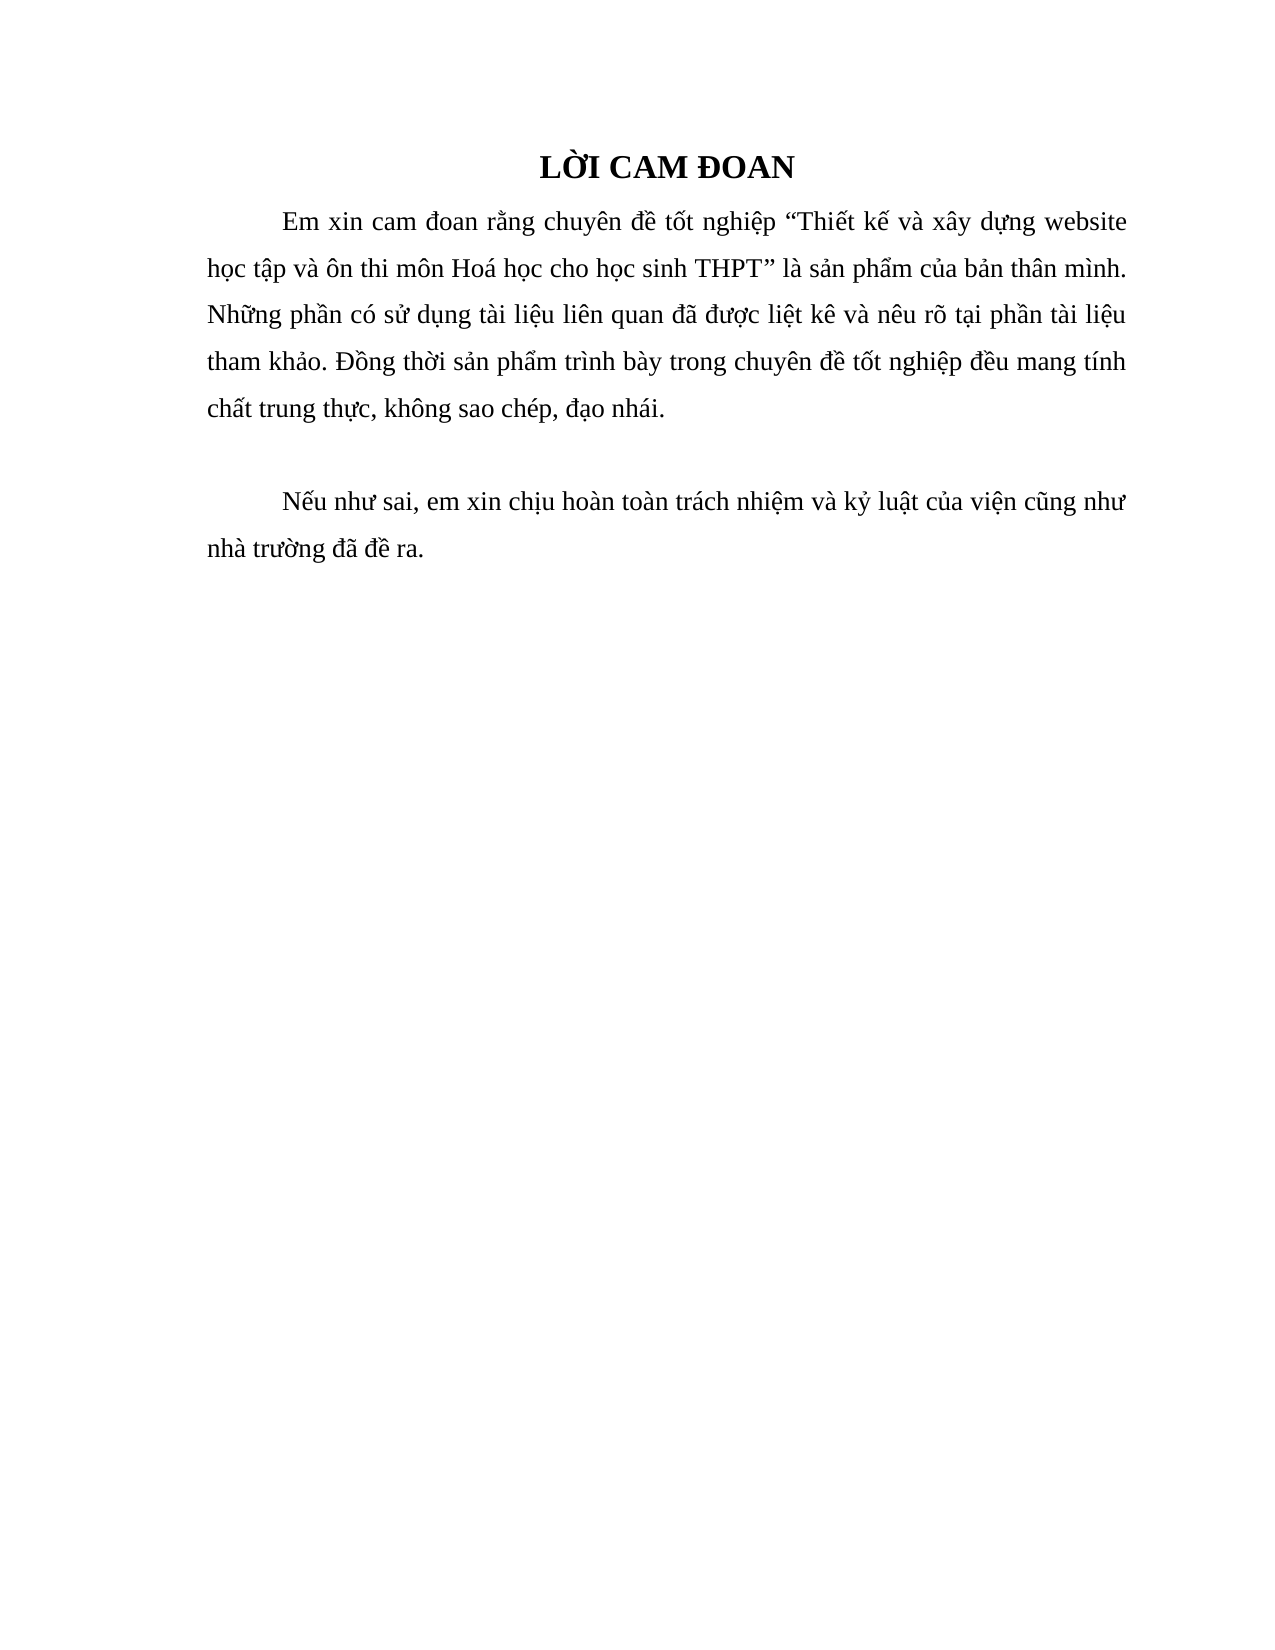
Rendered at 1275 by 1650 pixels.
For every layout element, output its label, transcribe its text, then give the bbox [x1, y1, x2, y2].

subtitle LỜI CAM ĐOAN [207, 148, 1127, 186]
list Em xin cam đoan rằng chuyên đề tốt nghiệp “Thiết kế và xây dựng website học tập và ôn thi môn Hoá học cho học sinh THPT” là sản phẩm của bản thân mình. Những phần có sử dụng tài liệu liên quan đã được liệt kê và nêu rõ tại phần tài liệu tham khảo. Đồng thời sản phẩm trình bày trong chuyên đề tốt nghiệp đều mang tính chất trung thực, không sao chép, đạo nhái. [207, 205, 1127, 423]
list Nếu như sai, em xin chịu hoàn toàn trách nhiệm và kỷ luật của viện cũng như nhà trường đã đề ra. [207, 485, 1127, 563]
